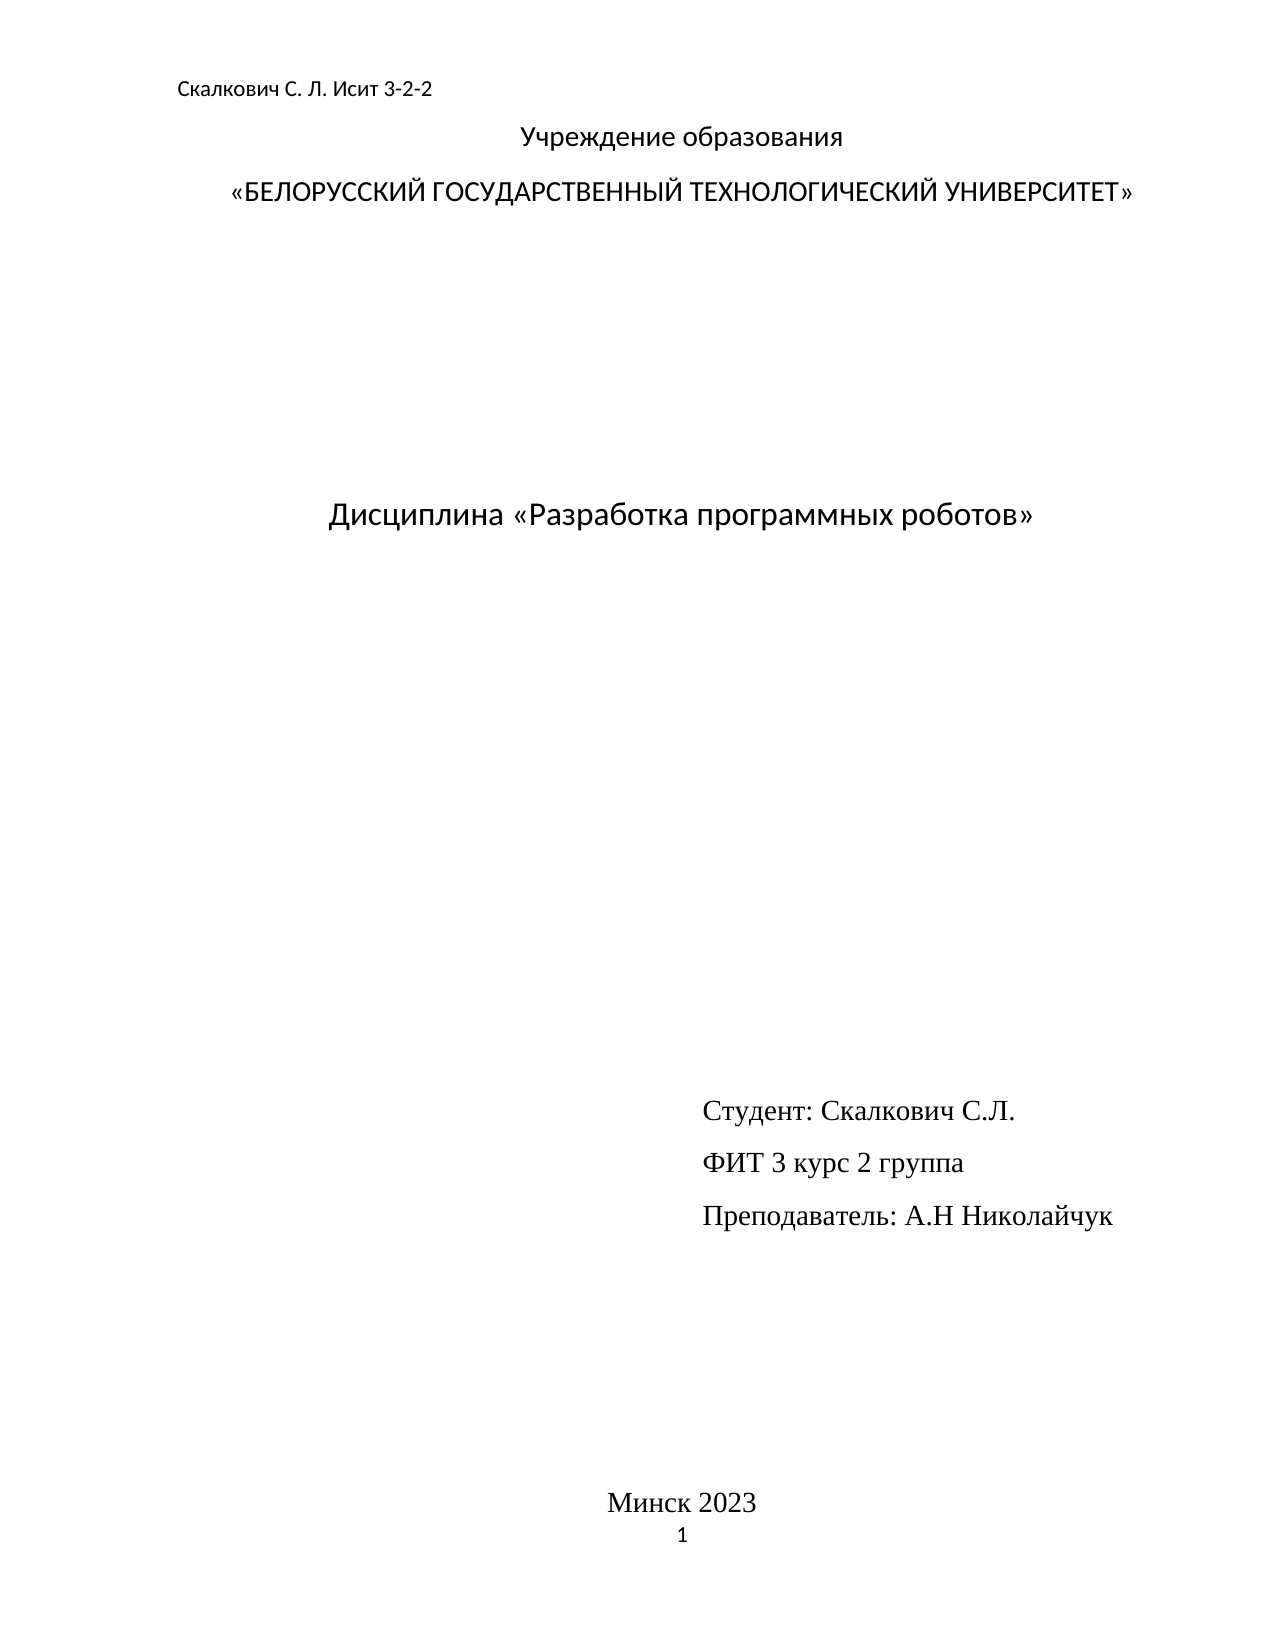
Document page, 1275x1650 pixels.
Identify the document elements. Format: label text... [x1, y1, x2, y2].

text Учреждение образования [177, 118, 1186, 154]
text ФИТ 3 курс 2 группа [702, 1146, 1186, 1179]
text Студент: Скалкович С.Л. [702, 1093, 1186, 1126]
text Дисциплина «Разработка программных роботов» [177, 493, 1186, 533]
text «БЕЛОРУССКИЙ ГОСУДАРСТВЕННЫЙ ТЕХНОЛОГИЧЕСКИЙ УНИВЕРСИТЕТ» [177, 173, 1186, 209]
text Преподаватель: А.Н Николайчук [702, 1198, 1186, 1232]
text Минск 2023 [177, 1486, 1186, 1519]
